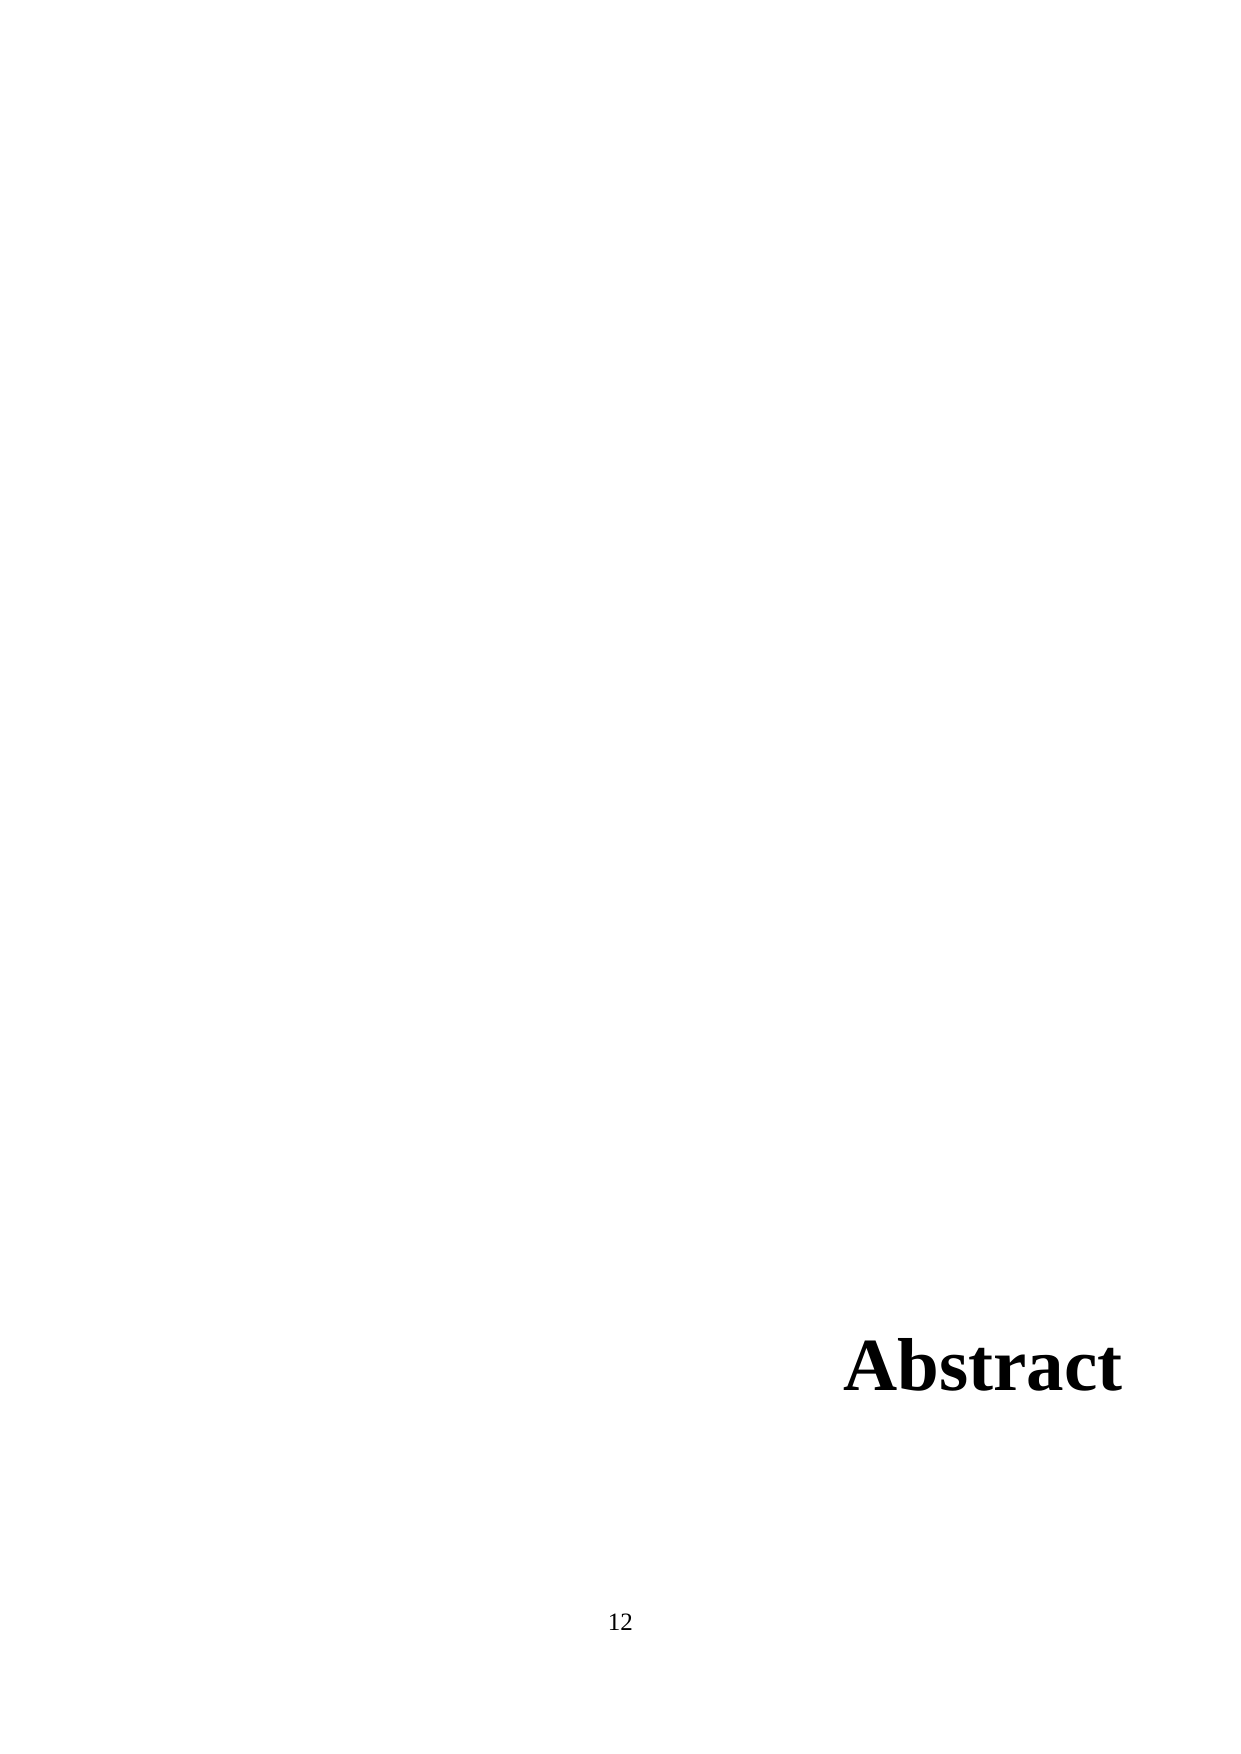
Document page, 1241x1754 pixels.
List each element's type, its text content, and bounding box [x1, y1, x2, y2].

subtitle Abstract [118, 1320, 1122, 1406]
